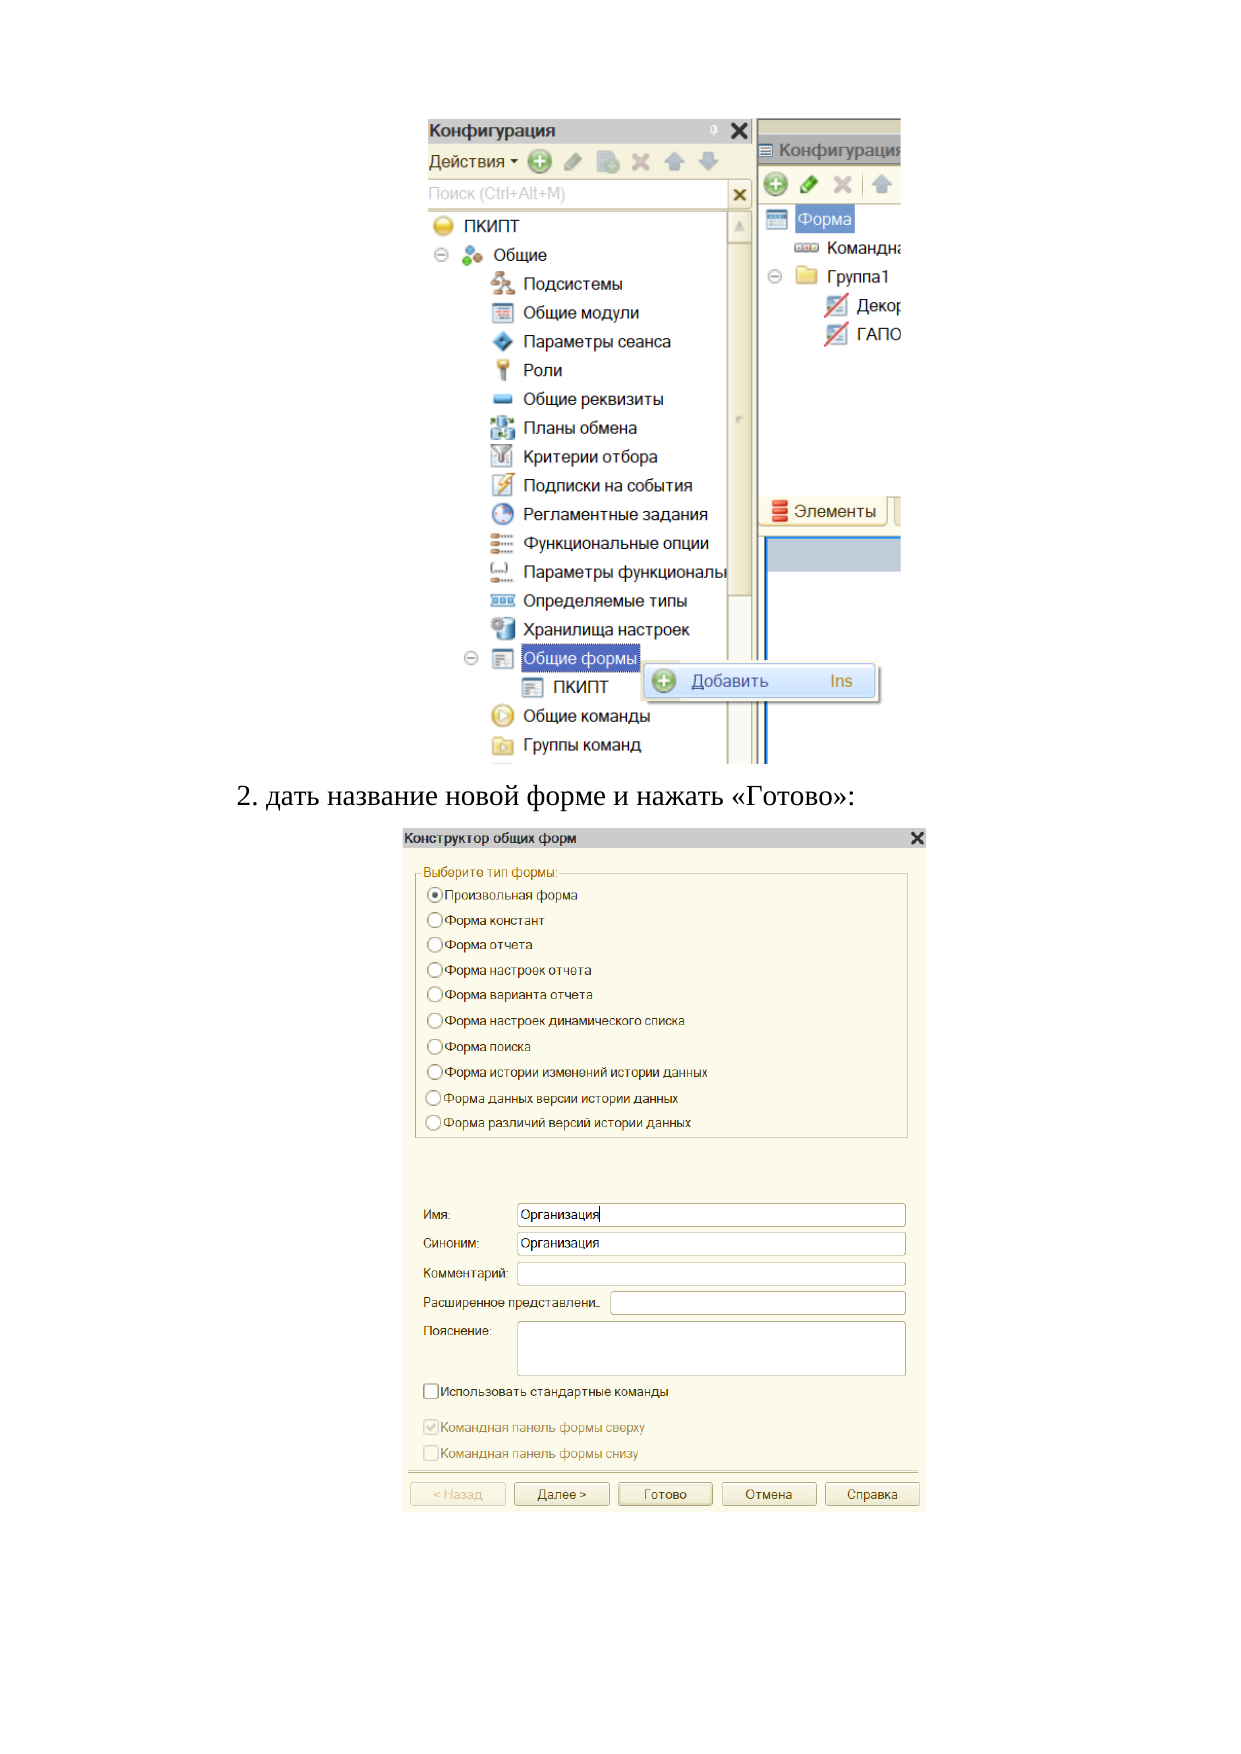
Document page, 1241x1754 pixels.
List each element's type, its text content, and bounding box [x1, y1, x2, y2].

picture [428, 118, 901, 764]
picture [402, 828, 927, 1512]
list дать название новой форме и нажать «Готово»: [148, 778, 1181, 811]
